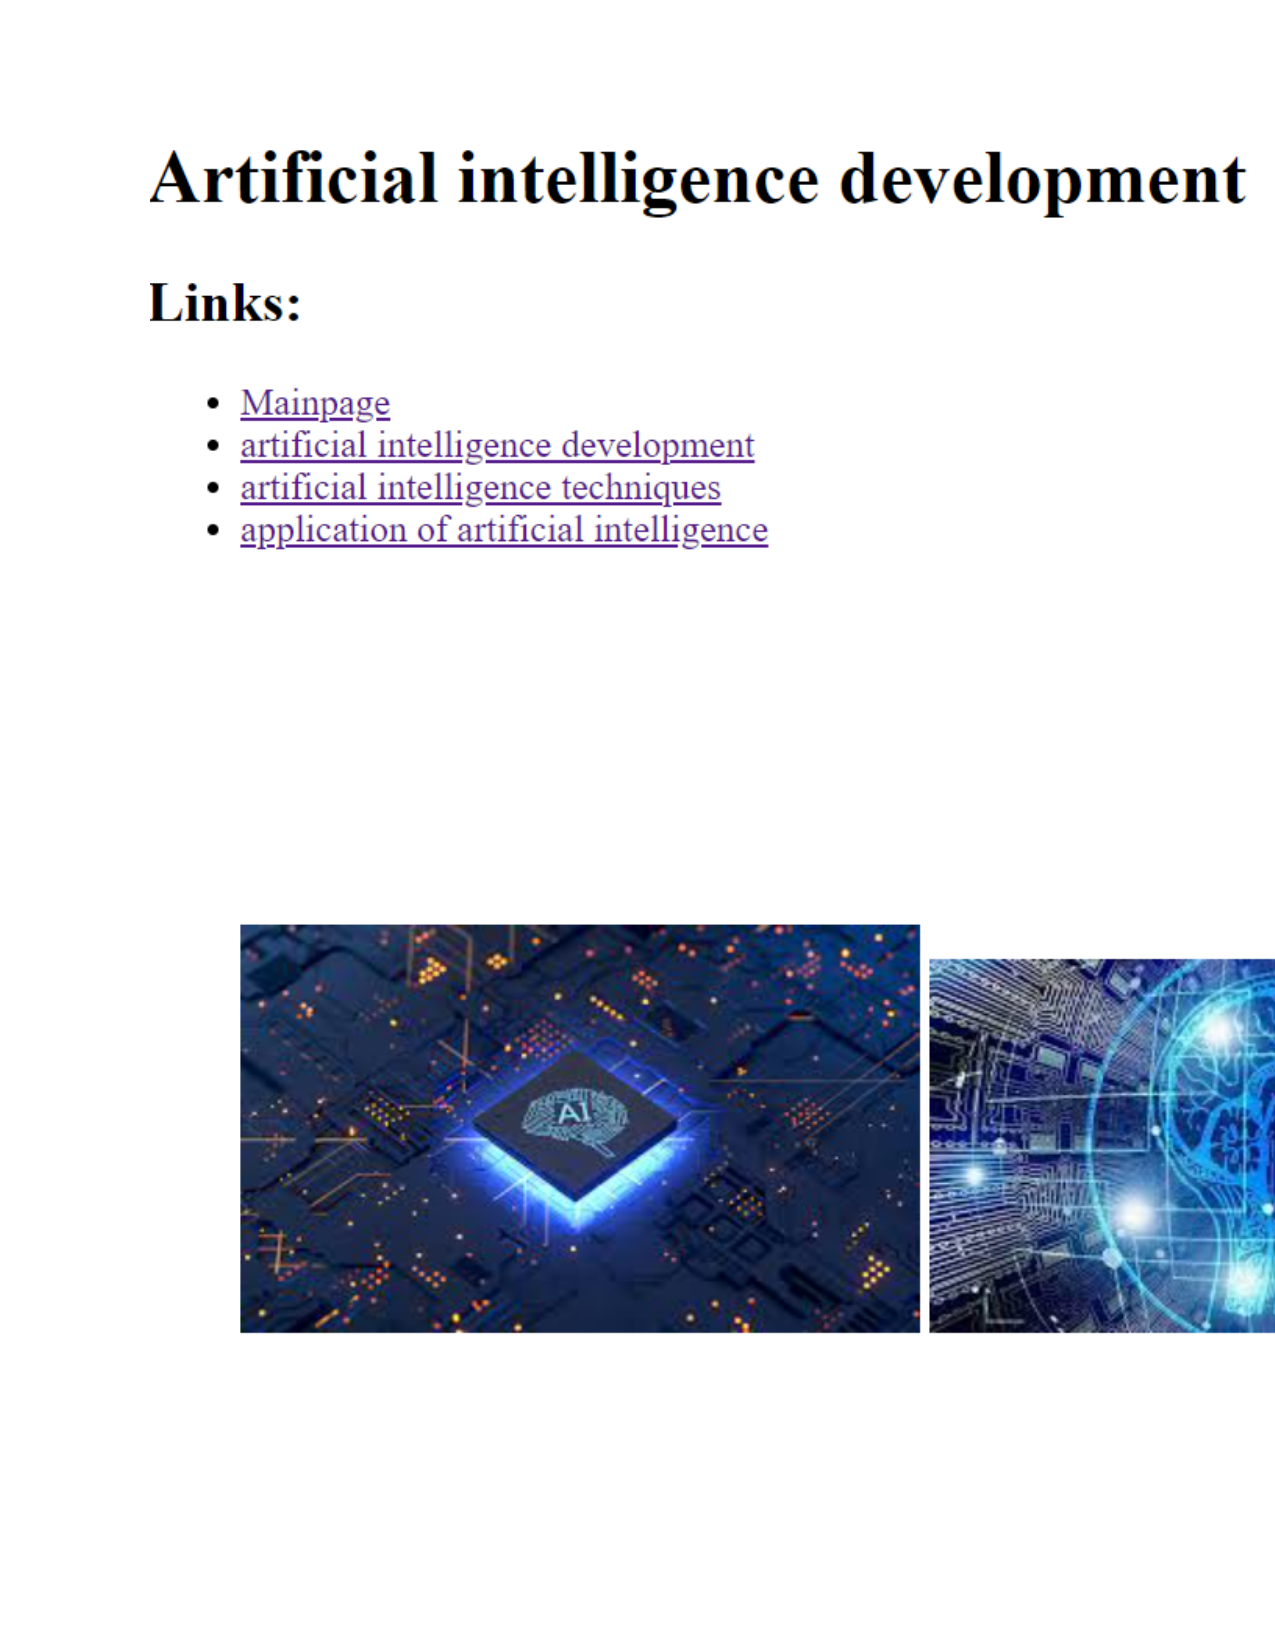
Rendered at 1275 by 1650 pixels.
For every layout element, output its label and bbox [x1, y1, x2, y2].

picture [150, 150, 1275, 1377]
